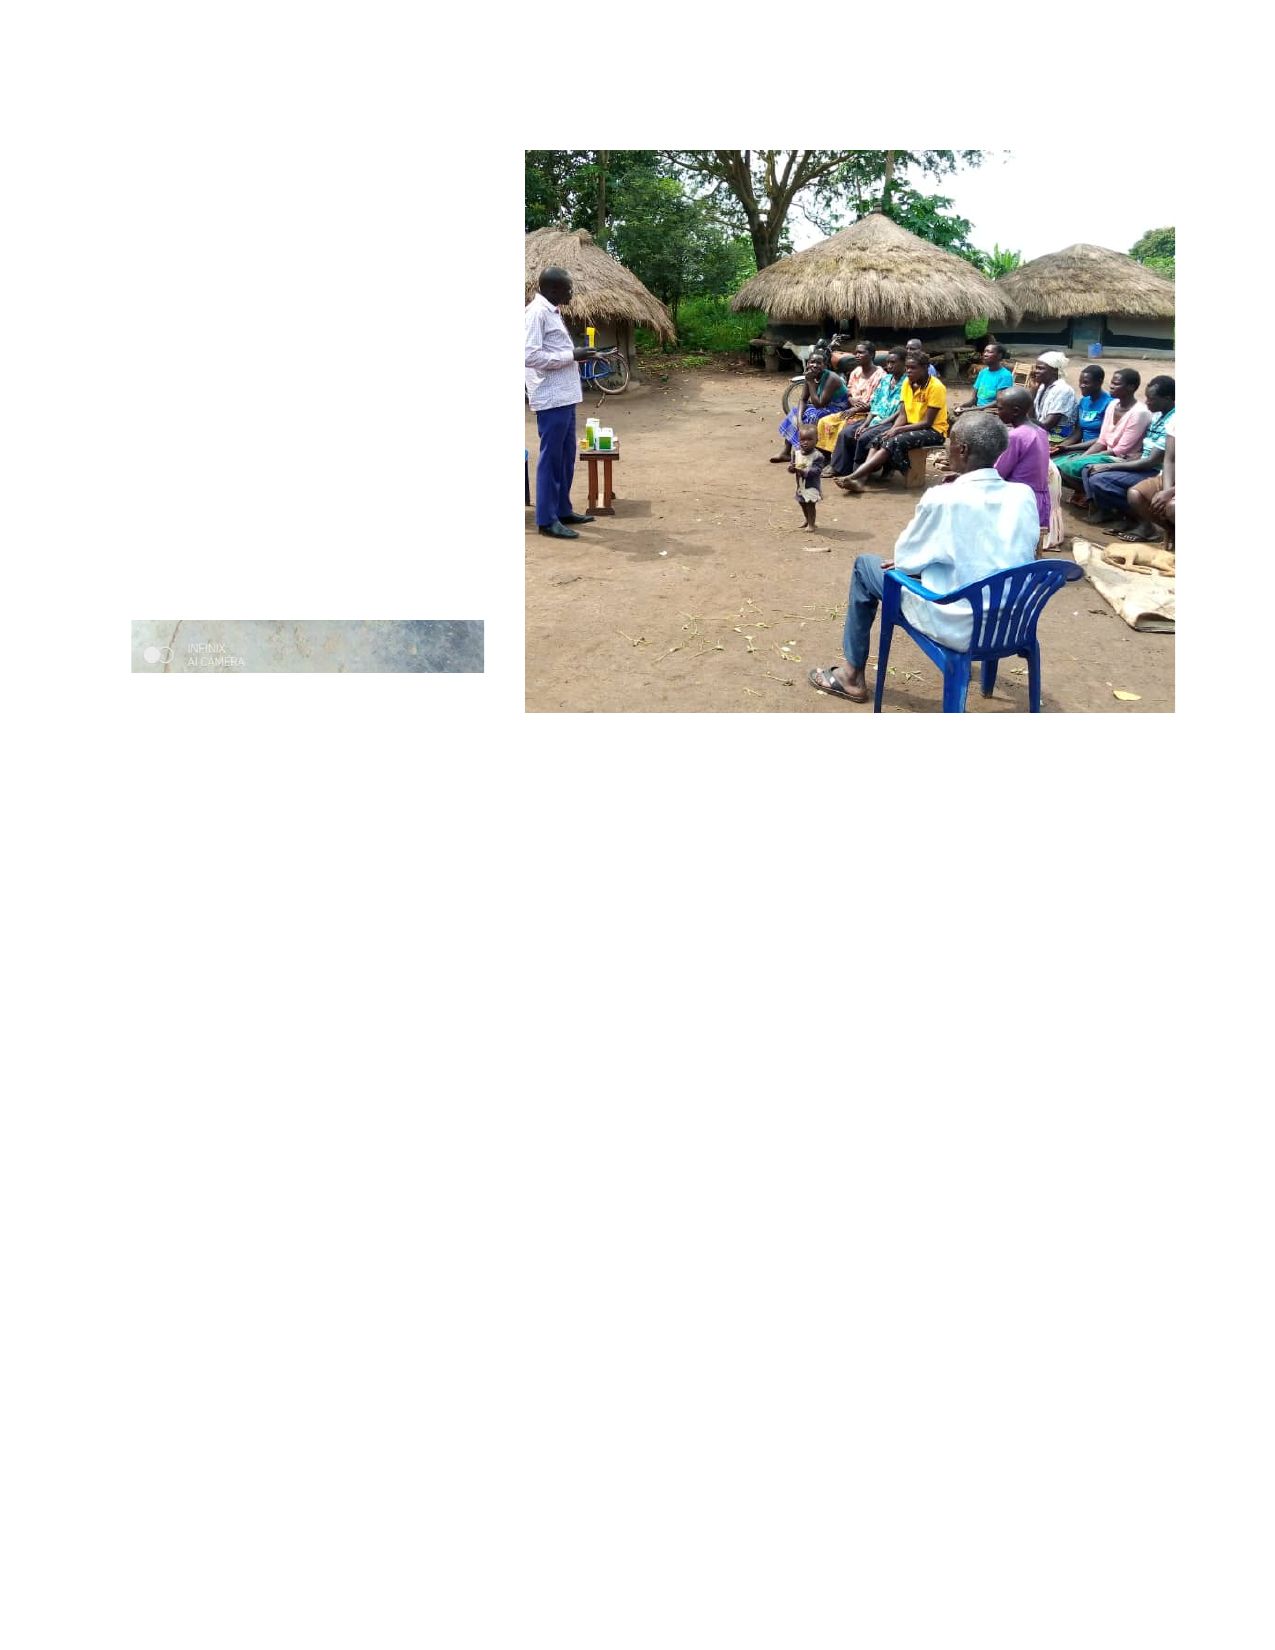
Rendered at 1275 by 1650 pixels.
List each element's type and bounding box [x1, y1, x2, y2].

picture [131, 622, 485, 673]
picture [525, 150, 1175, 713]
